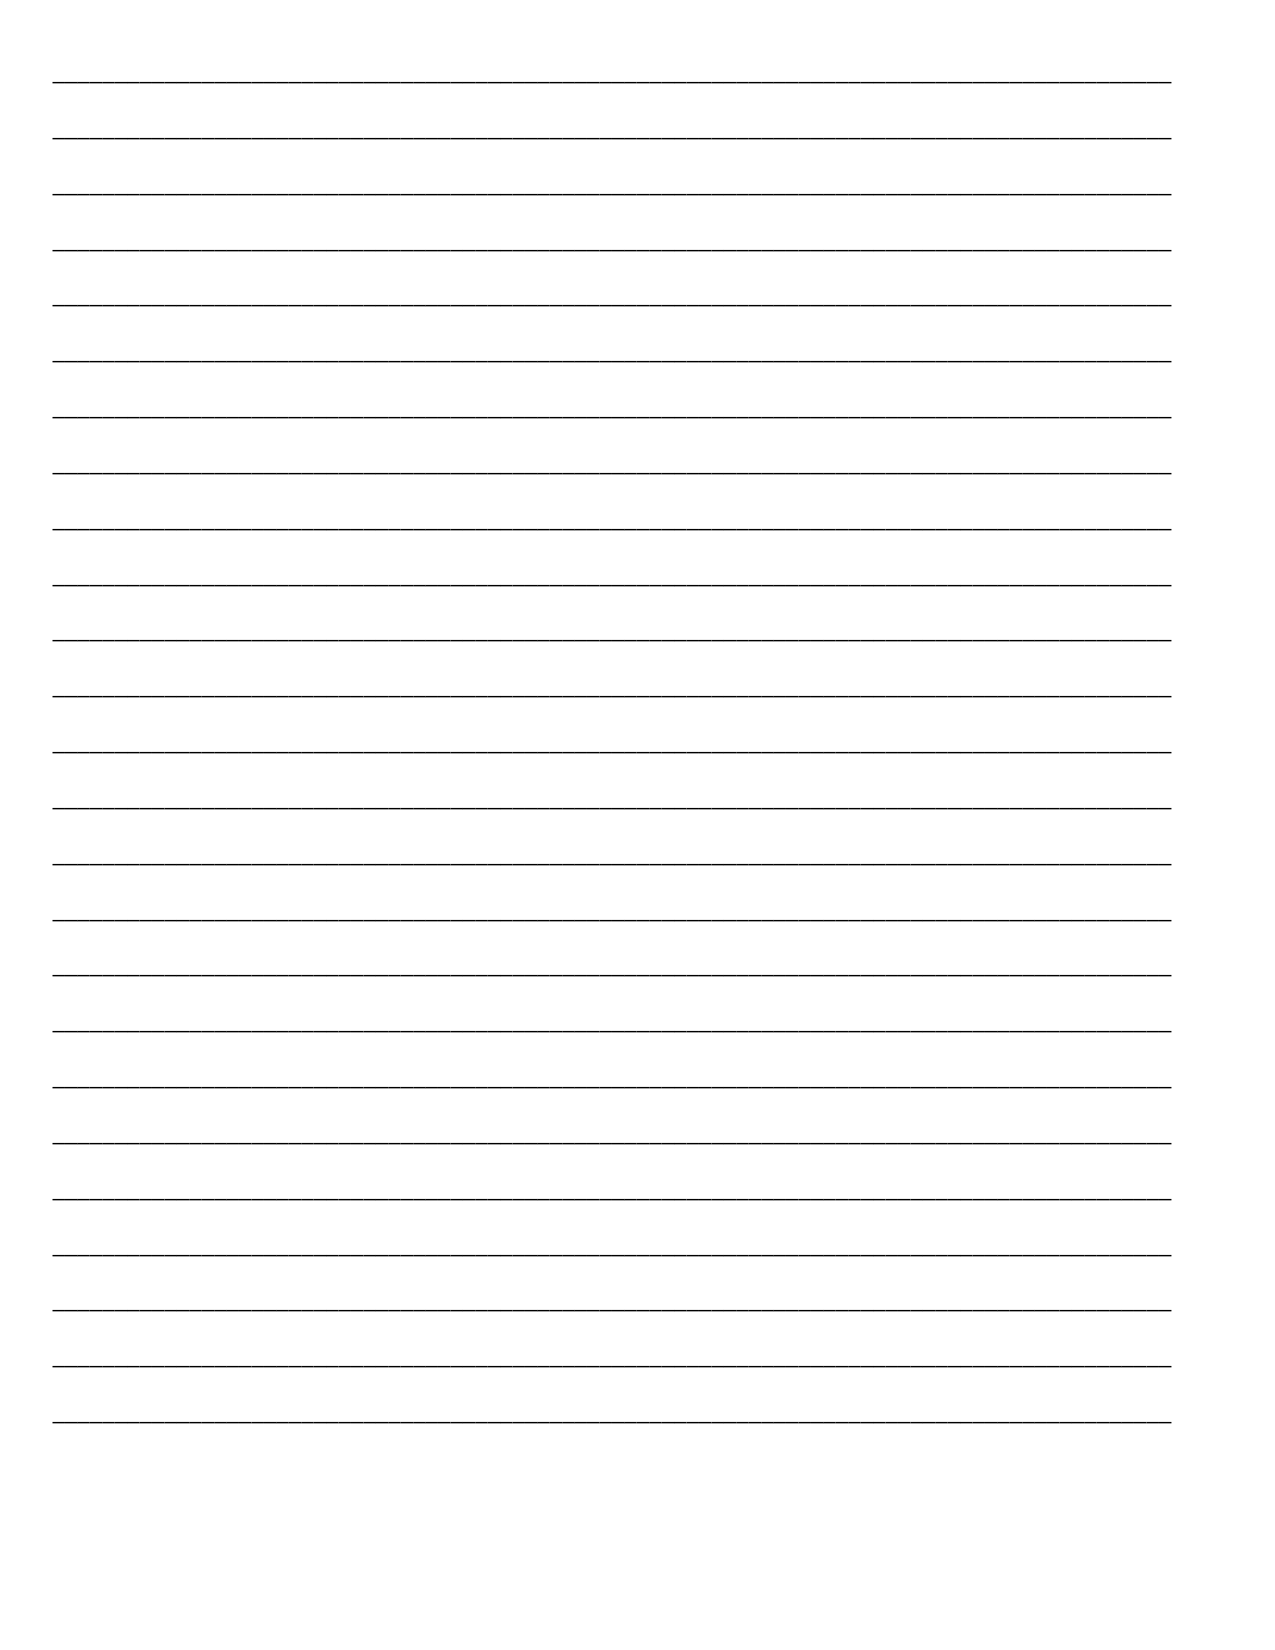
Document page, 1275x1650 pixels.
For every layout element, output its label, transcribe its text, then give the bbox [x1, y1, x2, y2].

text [52, 112, 1209, 143]
text __________________________________________________________________________________________ [52, 391, 1209, 422]
text __________________________________________________________________________________________ [52, 949, 1209, 980]
text __________________________________________________________________________________________ [52, 894, 1209, 924]
text __________________________________________________________________________________________ [52, 1396, 1209, 1427]
text __________________________________________________________________________________________ [52, 1117, 1209, 1148]
text __________________________________________________________________________________________ [52, 1061, 1209, 1092]
text __________________________________________________________________________________________ [52, 224, 1209, 254]
text __________________________________________________________________________________________ [52, 279, 1209, 310]
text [52, 56, 1209, 87]
text __________________________________________________________________________________________ [52, 782, 1209, 813]
text __________________________________________________________________________________________ [52, 1340, 1209, 1371]
text __________________________________________________________________________________________ [52, 503, 1209, 533]
text __________________________________________________________________________________________ [52, 1173, 1209, 1203]
text __________________________________________________________________________________________ [52, 838, 1209, 868]
text __________________________________________________________________________________________ [52, 335, 1209, 366]
text __________________________________________________________________________________________ [52, 1005, 1209, 1036]
text __________________________________________________________________________________________ [52, 559, 1209, 589]
text __________________________________________________________________________________________ [52, 726, 1209, 757]
text __________________________________________________________________________________________ [52, 1284, 1209, 1315]
text __________________________________________________________________________________________ [52, 1229, 1209, 1259]
text __________________________________________________________________________________________ [52, 614, 1209, 645]
text __________________________________________________________________________________________ [52, 670, 1209, 701]
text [52, 168, 1209, 198]
text __________________________________________________________________________________________ [52, 447, 1209, 478]
